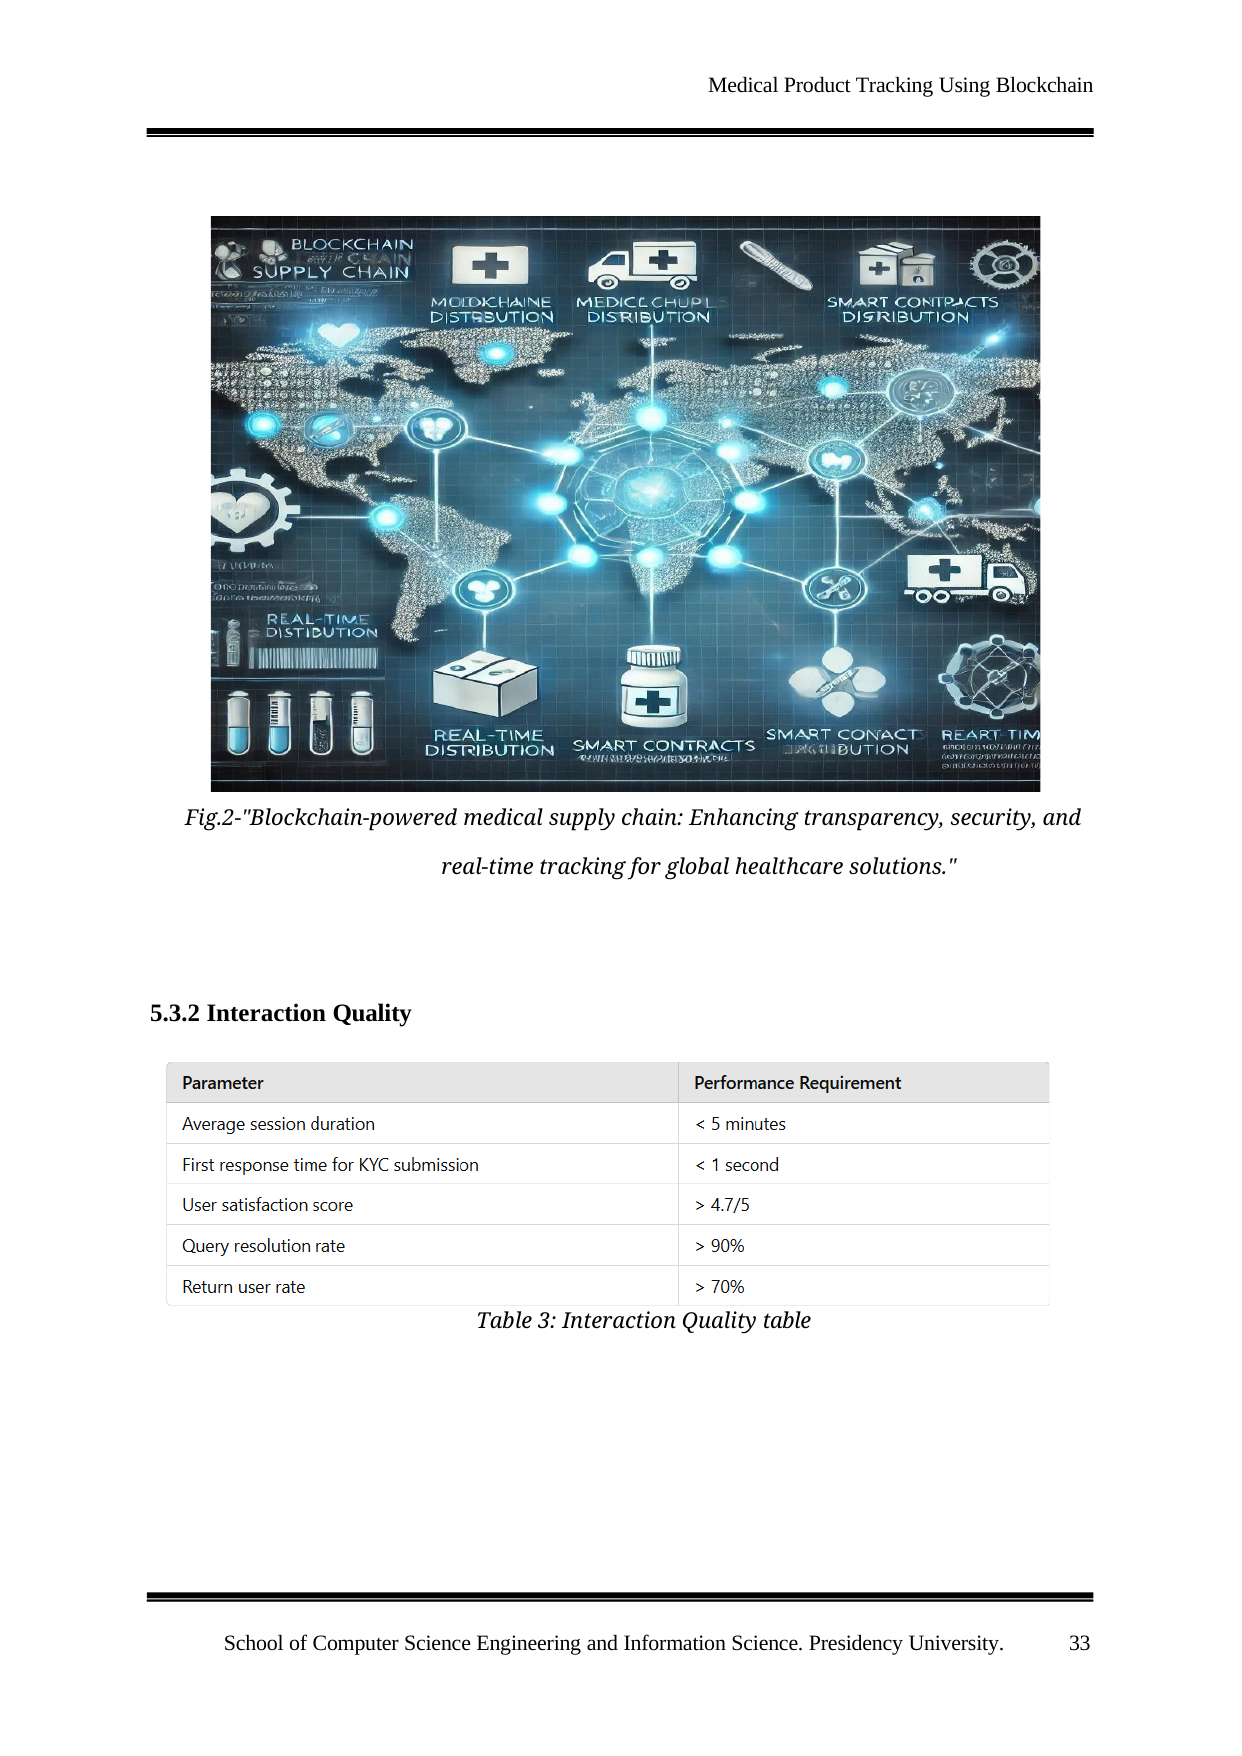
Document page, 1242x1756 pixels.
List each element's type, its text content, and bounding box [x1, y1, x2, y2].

text Table 3: Interaction Quality table [198, 1060, 1089, 1335]
picture [166, 1062, 198, 1306]
picture [210, 216, 1041, 792]
text Fig.2-"Blockchain-powered medical supply chain: Enhancing transparency, security, and real-time tracking for global healthcare solutions." [185, 802, 1116, 881]
subtitle Interaction Quality [150, 998, 1153, 1027]
